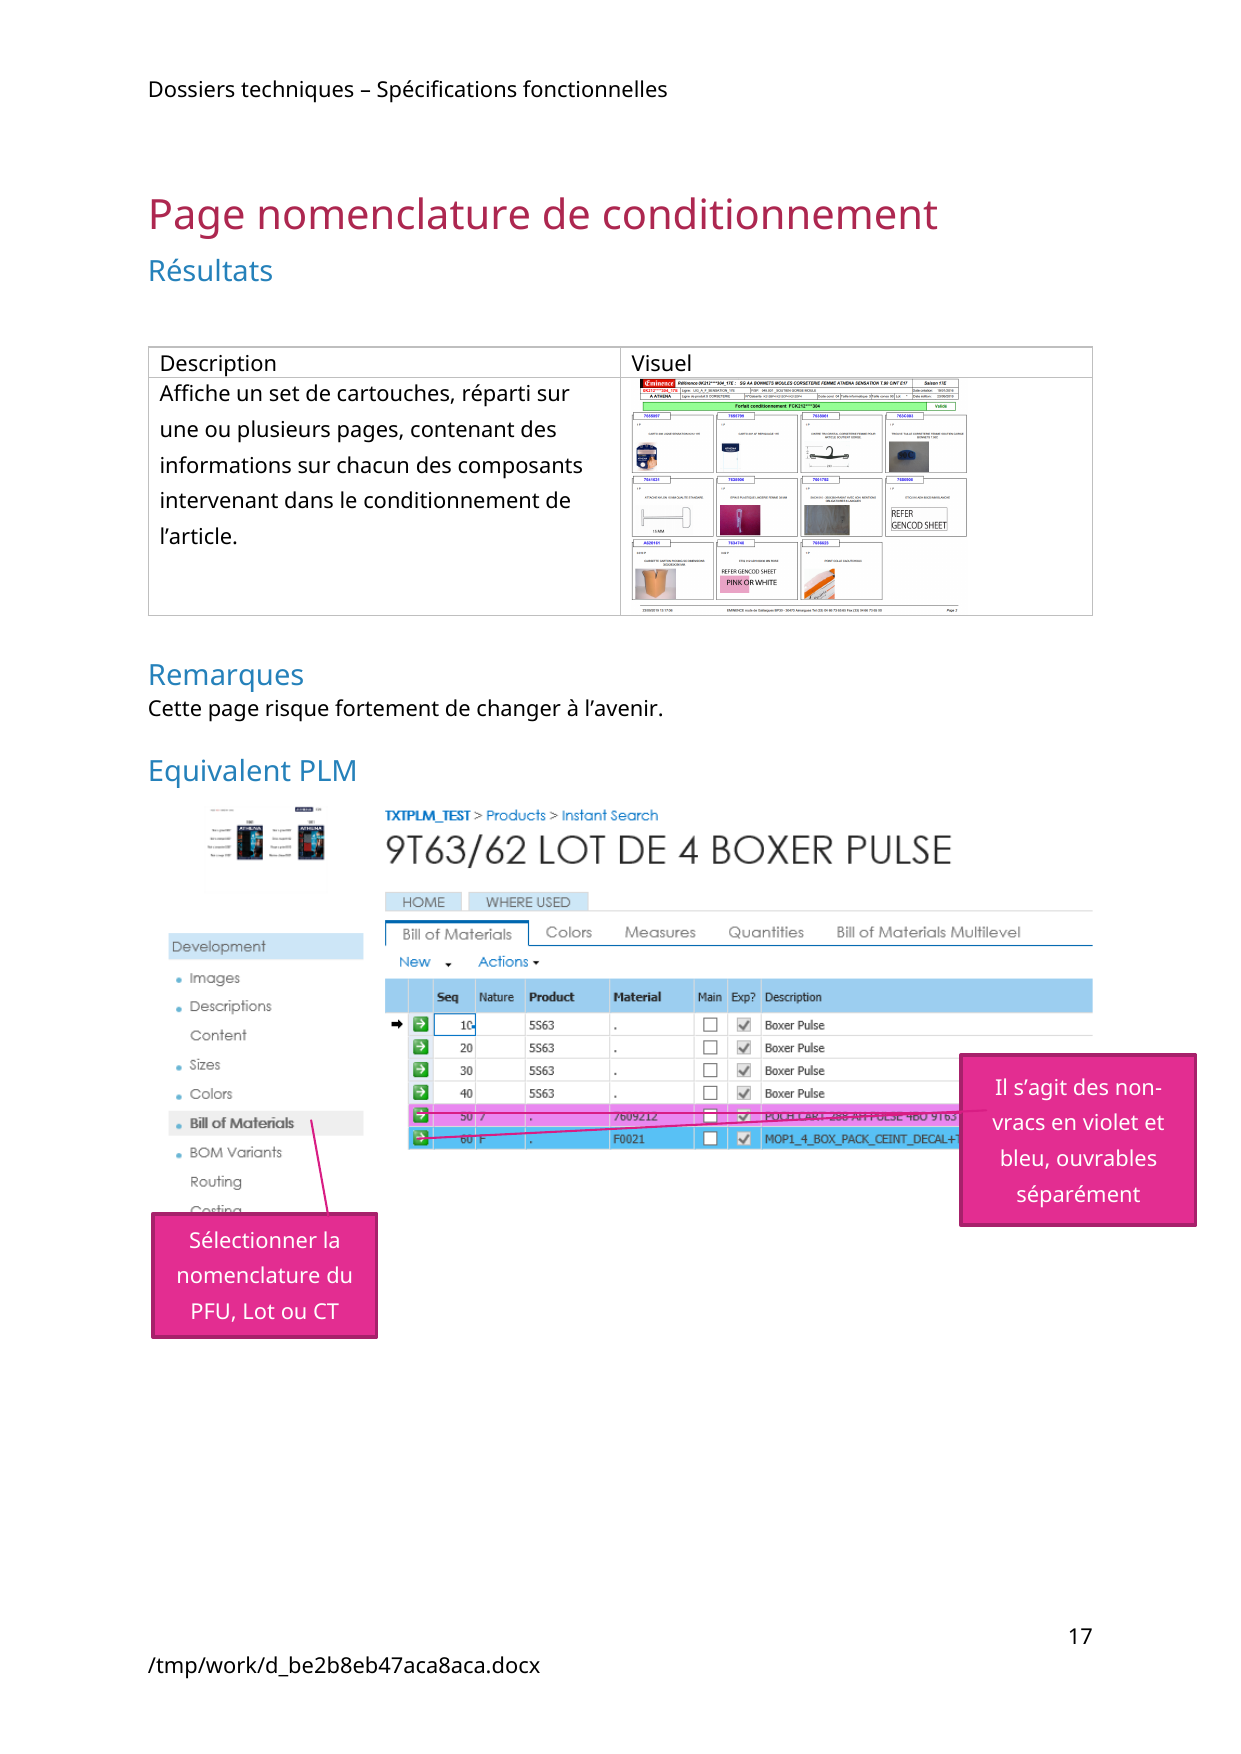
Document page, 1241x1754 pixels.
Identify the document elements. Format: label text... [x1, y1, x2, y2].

subtitle Page nomenclature de conditionnement [148, 185, 1093, 242]
subtitle Résultats [148, 250, 1093, 290]
picture [631, 378, 969, 615]
table_cell [969, 378, 1092, 614]
subtitle Equivalent PLM [148, 750, 1093, 789]
table_header Visuel [621, 348, 1092, 377]
table_cell [621, 378, 631, 614]
picture [147, 789, 1093, 1217]
table_header Description [149, 348, 620, 377]
table_cell Affiche un set de cartouches, réparti sur une ou plusieurs pages, contenant des informations sur chacun des composants intervenant dans le conditionnement de l’article. [149, 378, 620, 614]
text Cette page risque fortement de changer à l’avenir. [148, 693, 1093, 723]
subtitle Remarques [148, 654, 1093, 693]
